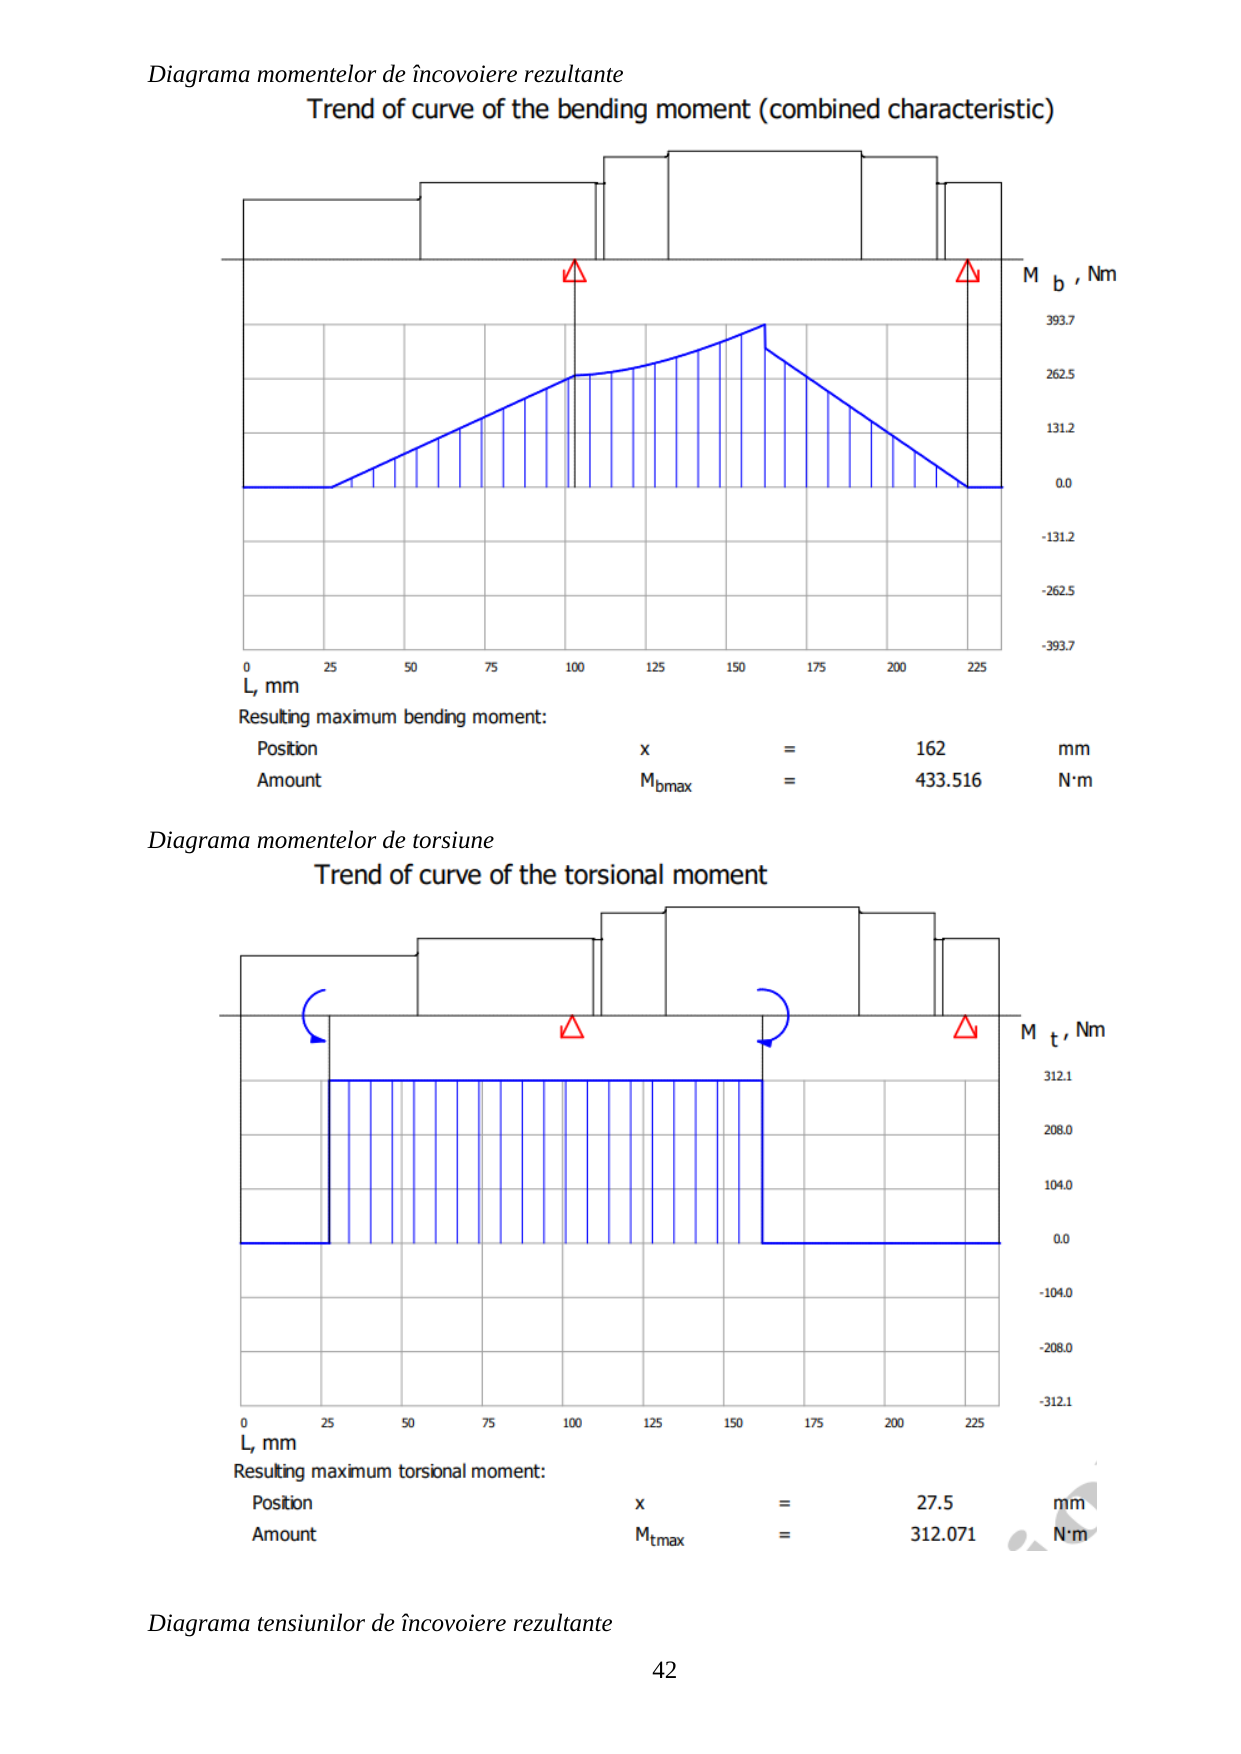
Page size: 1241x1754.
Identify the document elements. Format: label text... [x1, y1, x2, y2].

text Diagrama momentelor de torsiune [148, 825, 1181, 854]
text Diagrama momentelor de încovoiere rezultante [148, 59, 1181, 88]
text Diagrama tensiunilor de încovoiere rezultante [148, 1608, 1181, 1637]
picture [208, 87, 1121, 797]
picture [219, 854, 1110, 1551]
